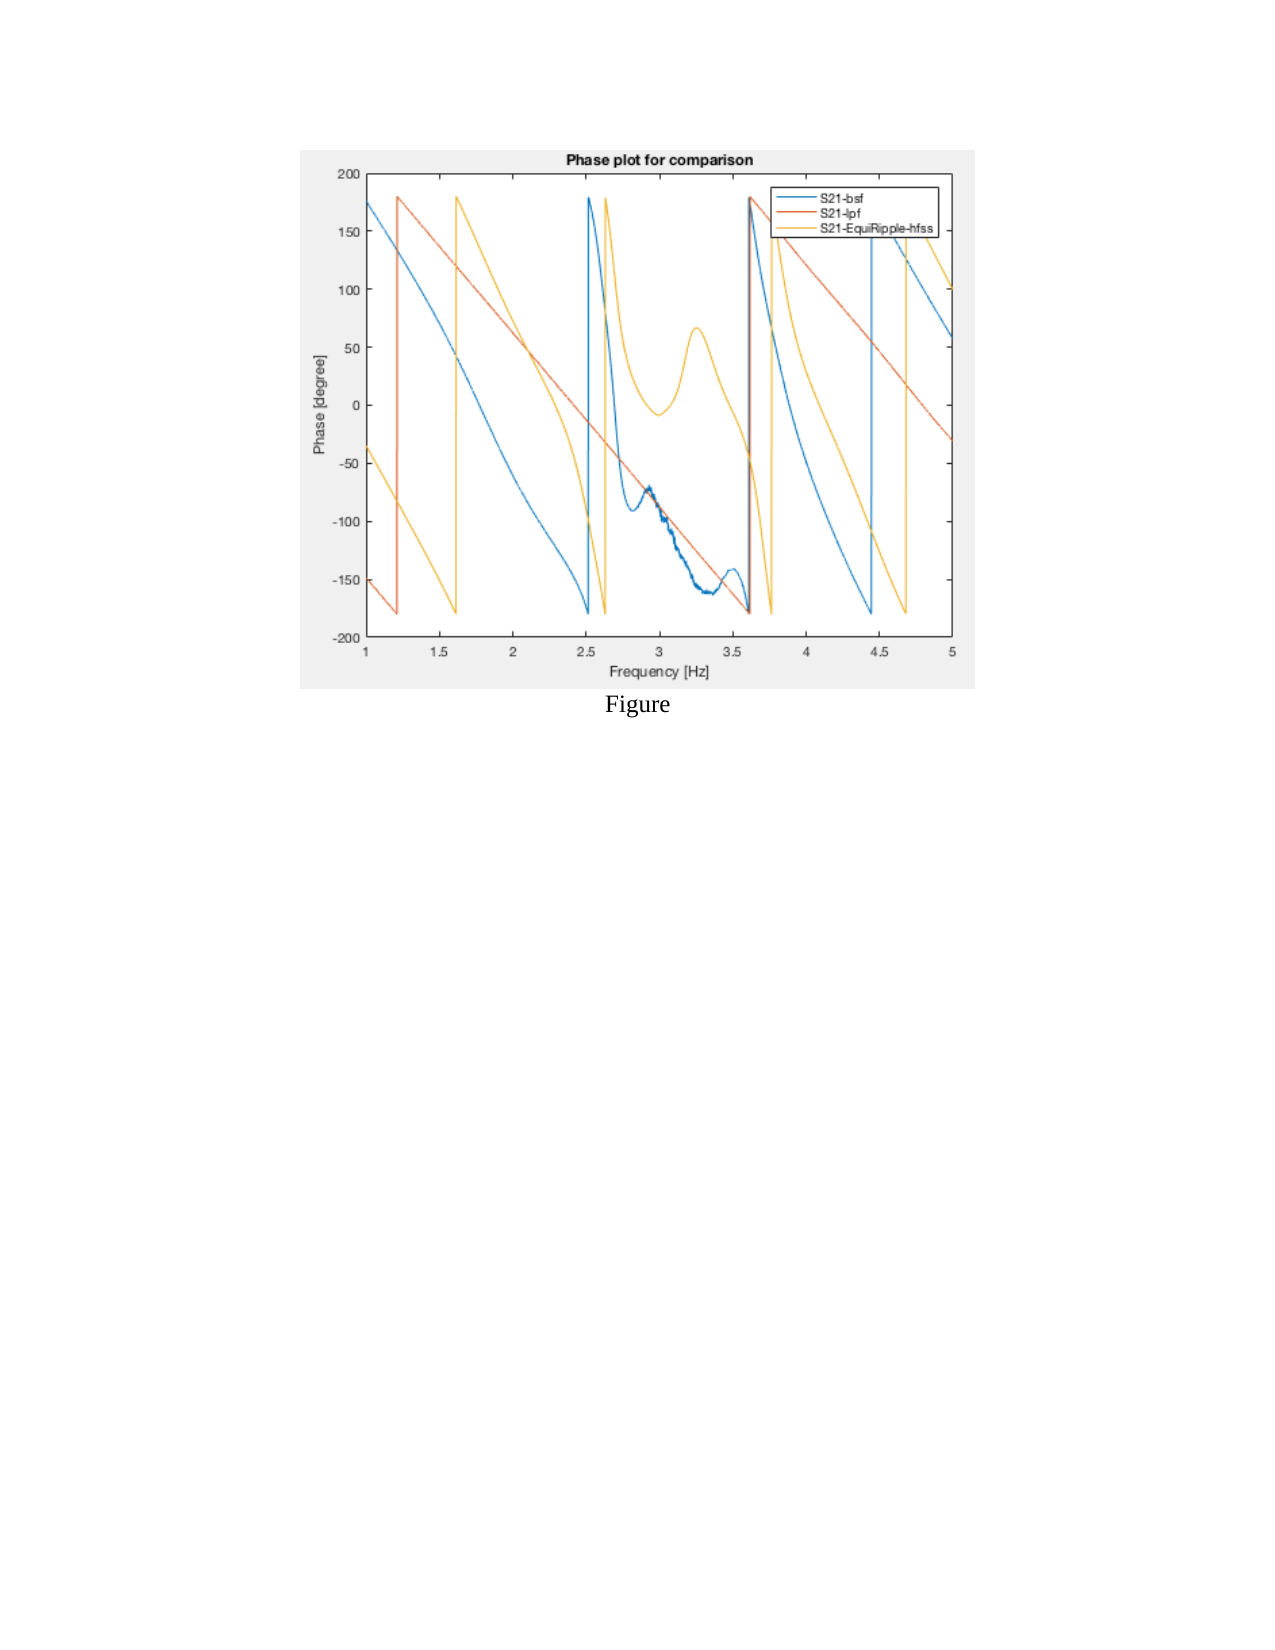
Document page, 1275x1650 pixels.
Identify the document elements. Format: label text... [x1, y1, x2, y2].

picture [300, 150, 976, 689]
text Figure [150, 689, 1125, 717]
